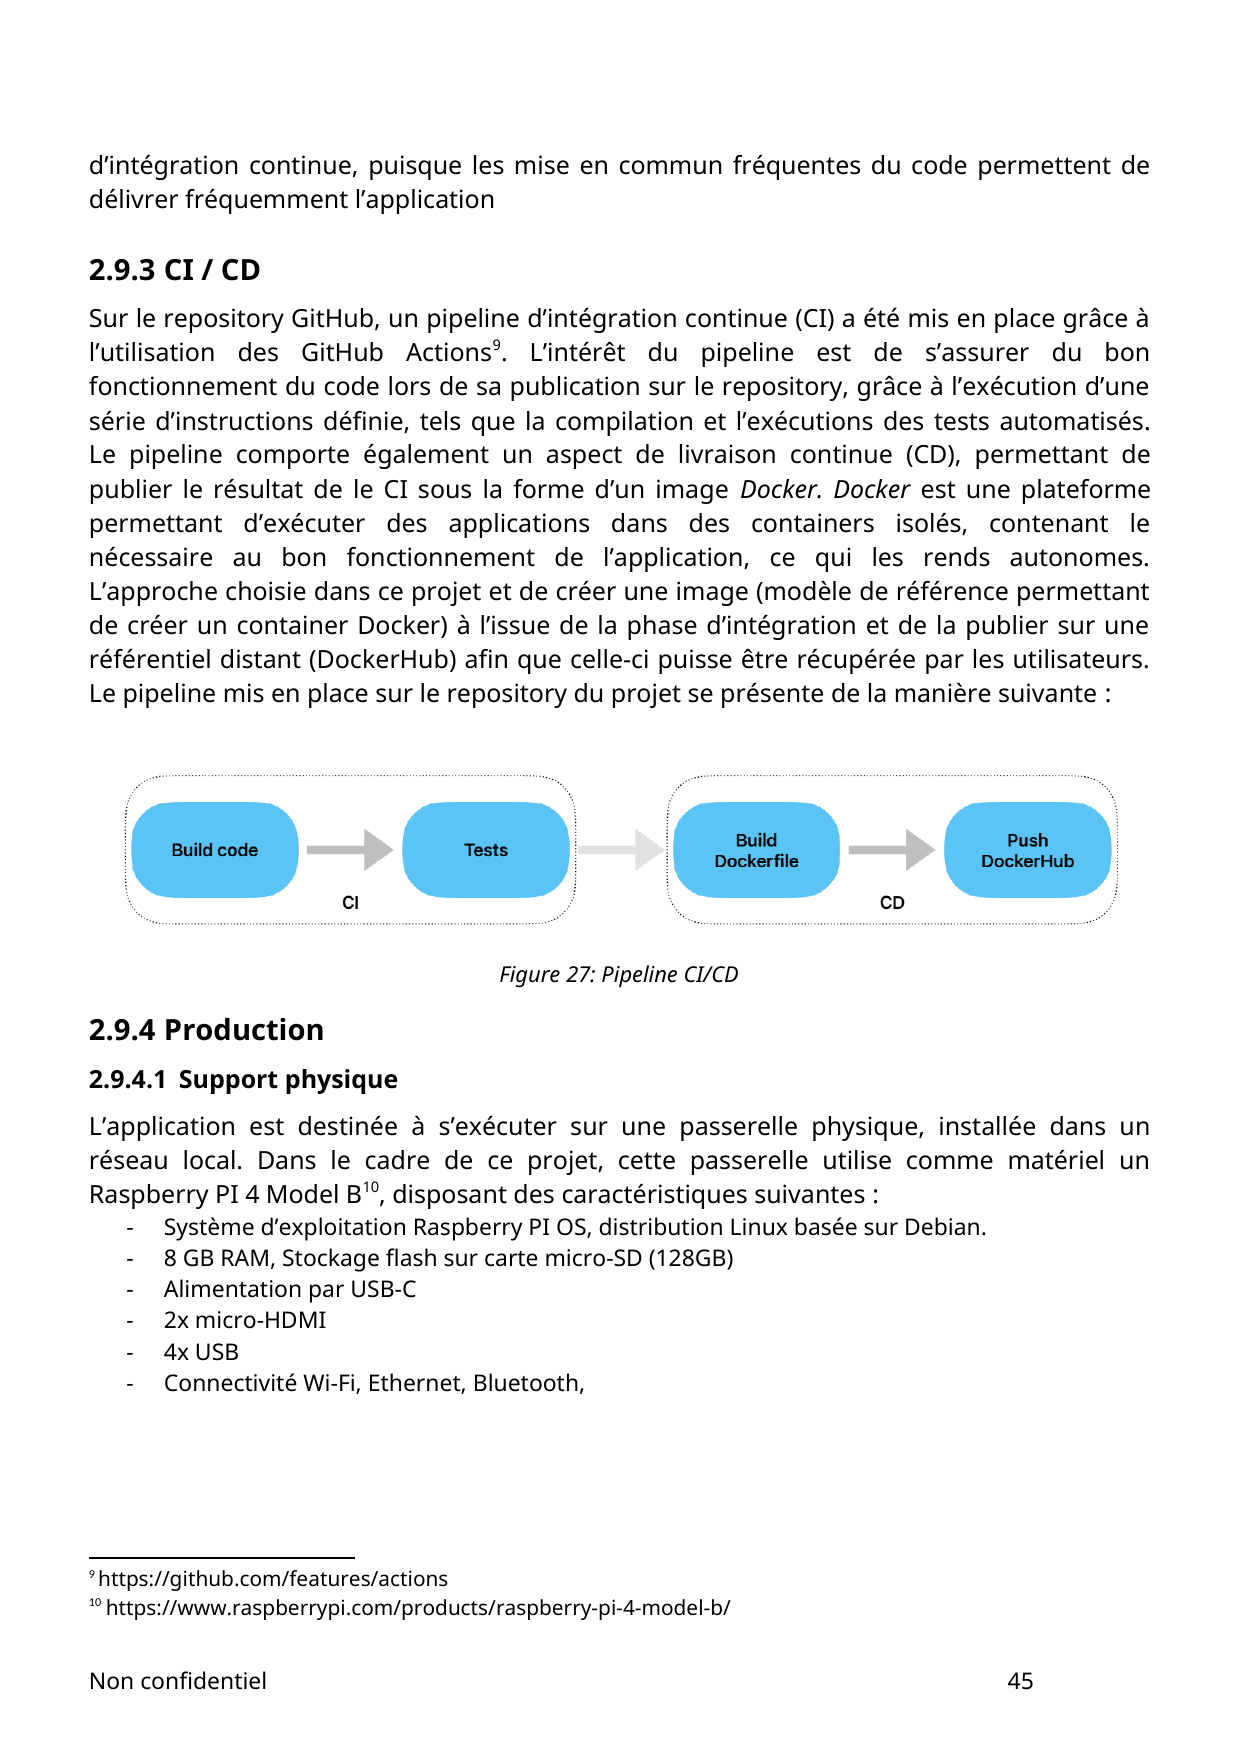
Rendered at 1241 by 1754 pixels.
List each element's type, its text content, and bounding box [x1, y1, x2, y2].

subtitle CI / CD [89, 249, 1152, 288]
subtitle Production [89, 1010, 1152, 1049]
text Sur le repository GitHub, un pipeline d’intégration continue (CI) a été mis en place grâce à l’utilisation des GitHub Actions. L’intérêt du pipeline est de s’assurer du bon fonctionnement du code lors de sa publication sur le repository, grâce à l’exécution d’une série d’instructions définie, tels que la compilation et l’exécutions des tests automatisés. Le pipeline comporte également un aspect de livraison continue (CD), permettant de publier le résultat de le CI sous la forme d’un image Docker. Docker est une plateforme permettant d’exécuter des applications dans des containers isolés, contenant le nécessaire au bon fonctionnement de l’application, ce qui les rends autonomes. L’approche choisie dans ce projet et de créer une image (modèle de référence permettant de créer un container Docker) à l’issue de la phase d’intégration et de la publier sur une référentiel distant (DockerHub) afin que celle-ci puisse être récupérée par les utilisateurs. Le pipeline mis en place sur le repository du projet se présente de la manière suivante : [89, 301, 1152, 710]
list Connectivité Wi-Fi, Ethernet, Bluetooth, [126, 1367, 1152, 1398]
list 2x micro-HDMI [126, 1304, 1152, 1336]
text L’application est destinée à s’exécuter sur une passerelle physique, installée dans un réseau local. Dans le cadre de ce projet, cette passerelle utilise comme matériel un Raspberry PI 4 Model B, disposant des caractéristiques suivantes : [89, 1108, 1152, 1211]
list 8 GB RAM, Stockage flash sur carte micro-SD (128GB) [126, 1242, 1152, 1273]
text Figure 27: Pipeline CI/CD [89, 959, 1152, 989]
list Alimentation par USB-C [126, 1273, 1152, 1304]
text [89, 148, 1152, 216]
list Système d’exploitation Raspberry PI OS, distribution Linux basée sur Debian. [126, 1211, 1152, 1242]
subtitle Support physique [89, 1062, 1152, 1096]
list 4x USB [126, 1336, 1152, 1367]
